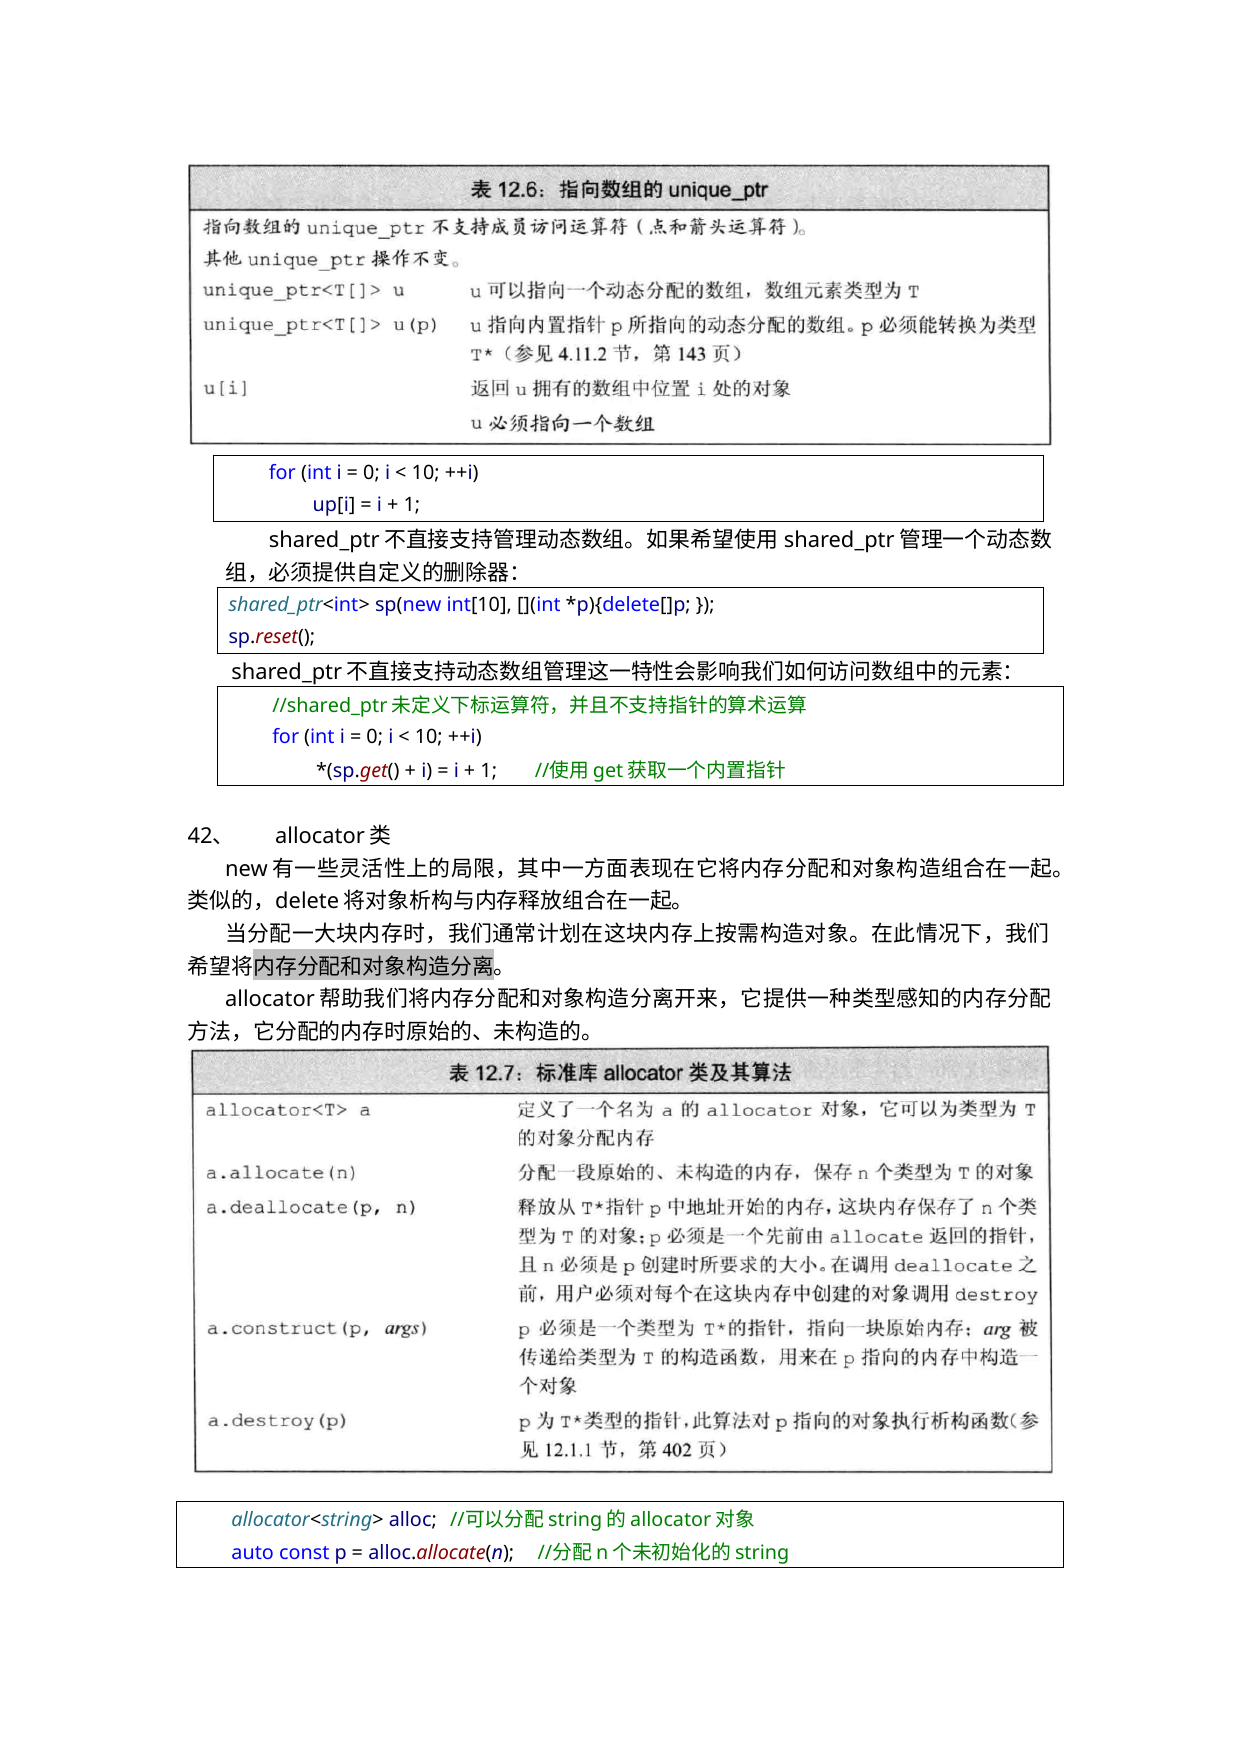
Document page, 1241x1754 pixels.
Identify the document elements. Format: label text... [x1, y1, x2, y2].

text 当分配一大块内存时，我们通常计划在这块内存上按需构造对象。在此情况下，我们希望将内存分配和对象构造分离。 [187, 916, 1053, 981]
text allocator帮助我们将内存分配和对象构造分离开来，它提供一种类型感知的内存分配方法，它分配的内存时原始的、未构造的。 [187, 981, 1053, 1045]
text shared_ptr不直接支持管理动态数组。如果希望使用shared_ptr管理一个动态数组，必须提供自定义的删除器： [225, 522, 1053, 587]
table_header //shared_ptr未定义下标运算符，并且不支持指针的算术运算 for (int i = 0; i < 10; ++i) *(sp.get() + i) = i + 1; //使用get获取一个内置指针 [218, 687, 1063, 785]
text shared_ptr不直接支持动态数组管理这一特性会影响我们如何访问数组中的元素： [187, 654, 1053, 686]
table_header allocator<string> alloc; //可以分配string的allocator对象 auto const p = alloc.allocate(n); //分配n个未初始化的string [177, 1502, 1063, 1567]
list allocator类 [187, 818, 1053, 851]
table_header shared_ptr<int> sp(new int[10], [](int *p){delete[]p; }); sp.reset(); [218, 588, 1043, 653]
text new有一些灵活性上的局限，其中一方面表现在它将内存分配和对象构造组合在一起。类似的，delete将对象析构与内存释放组合在一起。 [187, 851, 1053, 916]
picture [187, 162, 1053, 446]
table_header for (int i = 0; i < 10; ++i) up[i] = i + 1; [214, 456, 1043, 521]
picture [187, 1045, 1053, 1475]
